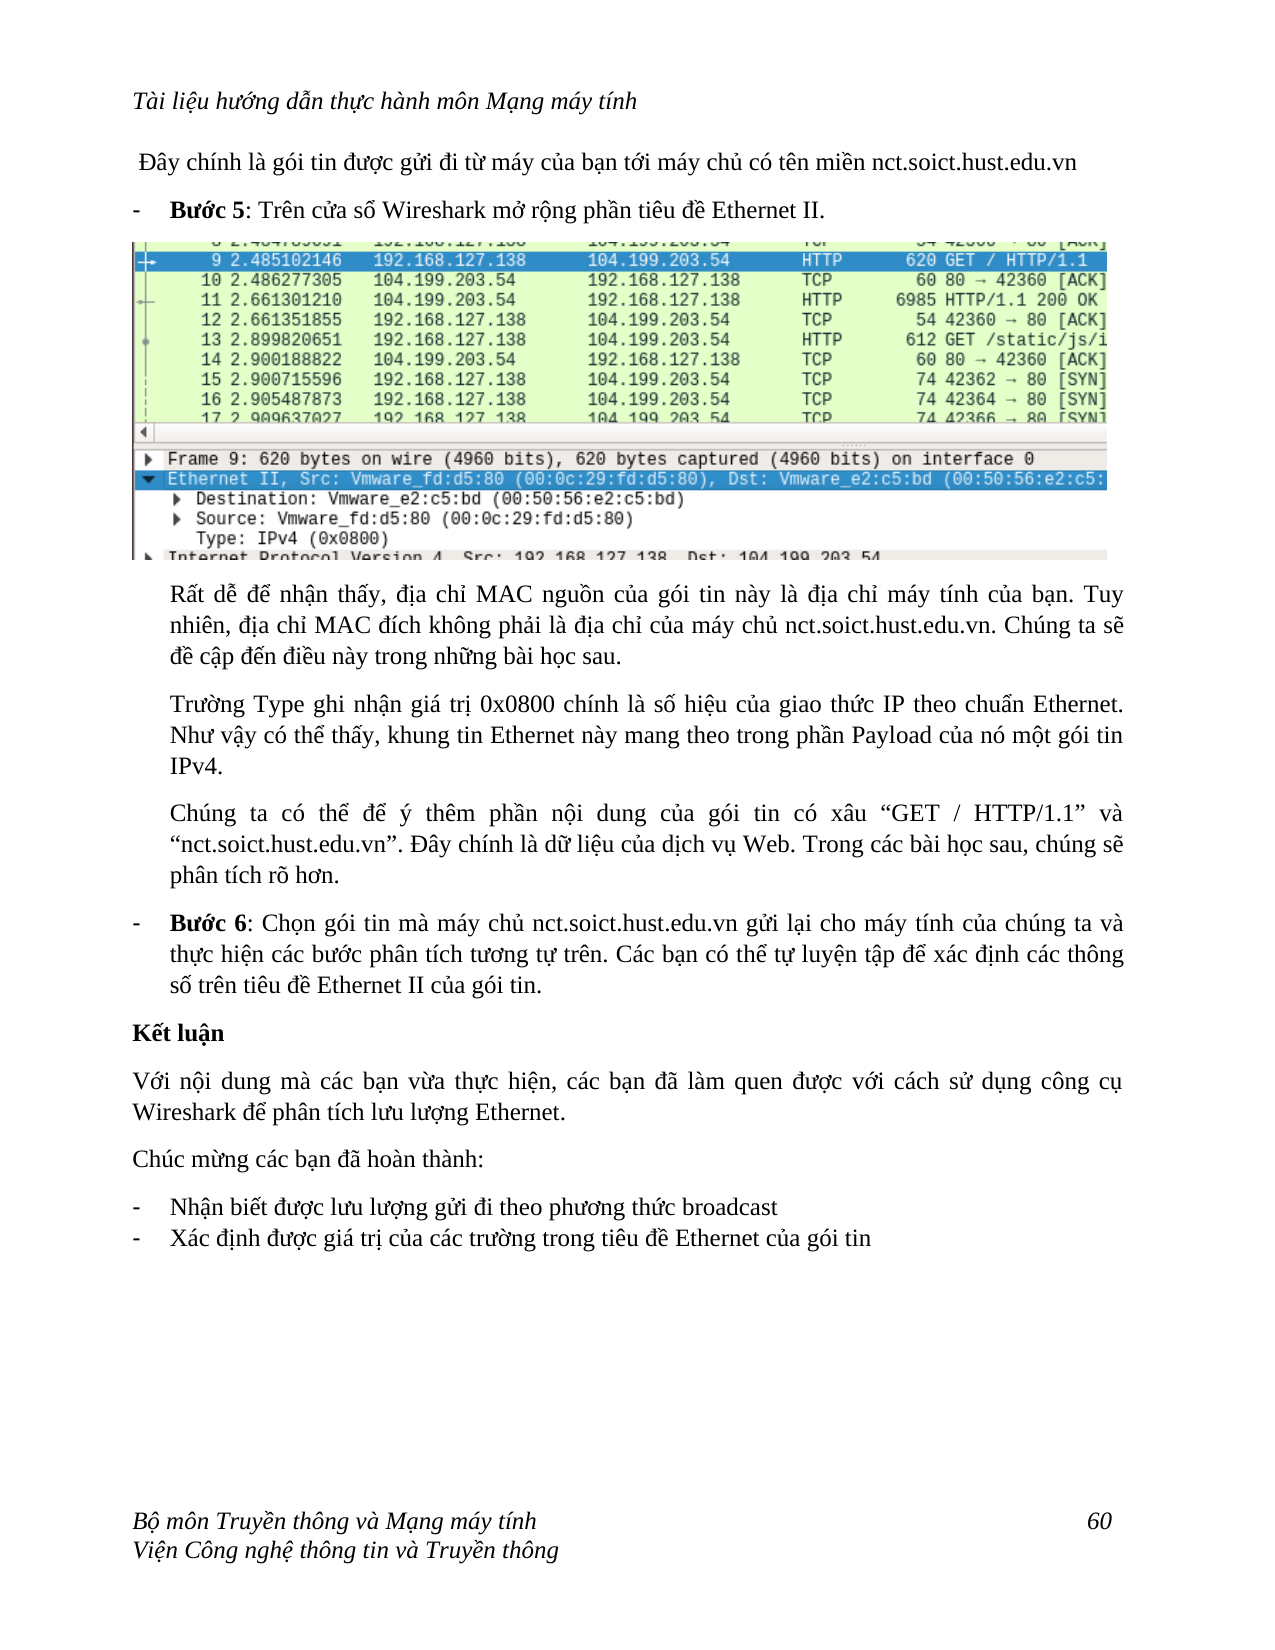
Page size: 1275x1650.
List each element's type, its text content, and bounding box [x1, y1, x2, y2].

text Kết luận [132, 1018, 1125, 1047]
text Rất dễ để nhận thấy, địa chỉ MAC nguồn của gói tin này là địa chỉ máy tính của bạn. Tuy nhiên, địa chỉ MAC đích không phải là địa chỉ của máy chủ nct.soict.hust.edu.vn. Chúng ta sẽ đề cập đến điều này trong những bài học sau. [169, 579, 1125, 670]
picture [132, 242, 1107, 560]
list Bước 6: Chọn gói tin mà máy chủ nct.soict.hust.edu.vn gửi lại cho máy tính của chúng ta và thực hiện các bước phân tích tương tự trên. Các bạn có thể tự luyện tập để xác định các thông số trên tiêu đề Ethernet II của gói tin. [132, 908, 1125, 999]
list Xác định được giá trị của các trường trong tiêu đề Ethernet của gói tin [132, 1223, 1125, 1252]
text Chúc mừng các bạn đã hoàn thành: [132, 1144, 1125, 1173]
text Đây chính là gói tin được gửi đi từ máy của bạn tới máy chủ có tên miền nct.soict.hust.edu.vn [132, 147, 1125, 176]
text Với nội dung mà các bạn vừa thực hiện, các bạn đã làm quen được với cách sử dụng công cụ Wireshark để phân tích lưu lượng Ethernet. [132, 1066, 1125, 1126]
text Chúng ta có thể để ý thêm phần nội dung của gói tin có xâu “GET / HTTP/1.1” và “nct.soict.hust.edu.vn”. Đây chính là dữ liệu của dịch vụ Web. Trong các bài học sau, chúng sẽ phân tích rõ hơn. [169, 798, 1125, 889]
list Bước 5: Trên cửa sổ Wireshark mở rộng phần tiêu đề Ethernet II. [132, 195, 1125, 223]
text Trường Type ghi nhận giá trị 0x0800 chính là số hiệu của giao thức IP theo chuẩn Ethernet. Như vậy có thể thấy, khung tin Ethernet này mang theo trong phần Payload của nó một gói tin IPv4. [169, 689, 1125, 779]
list Nhận biết được lưu lượng gửi đi theo phương thức broadcast [132, 1192, 1125, 1221]
